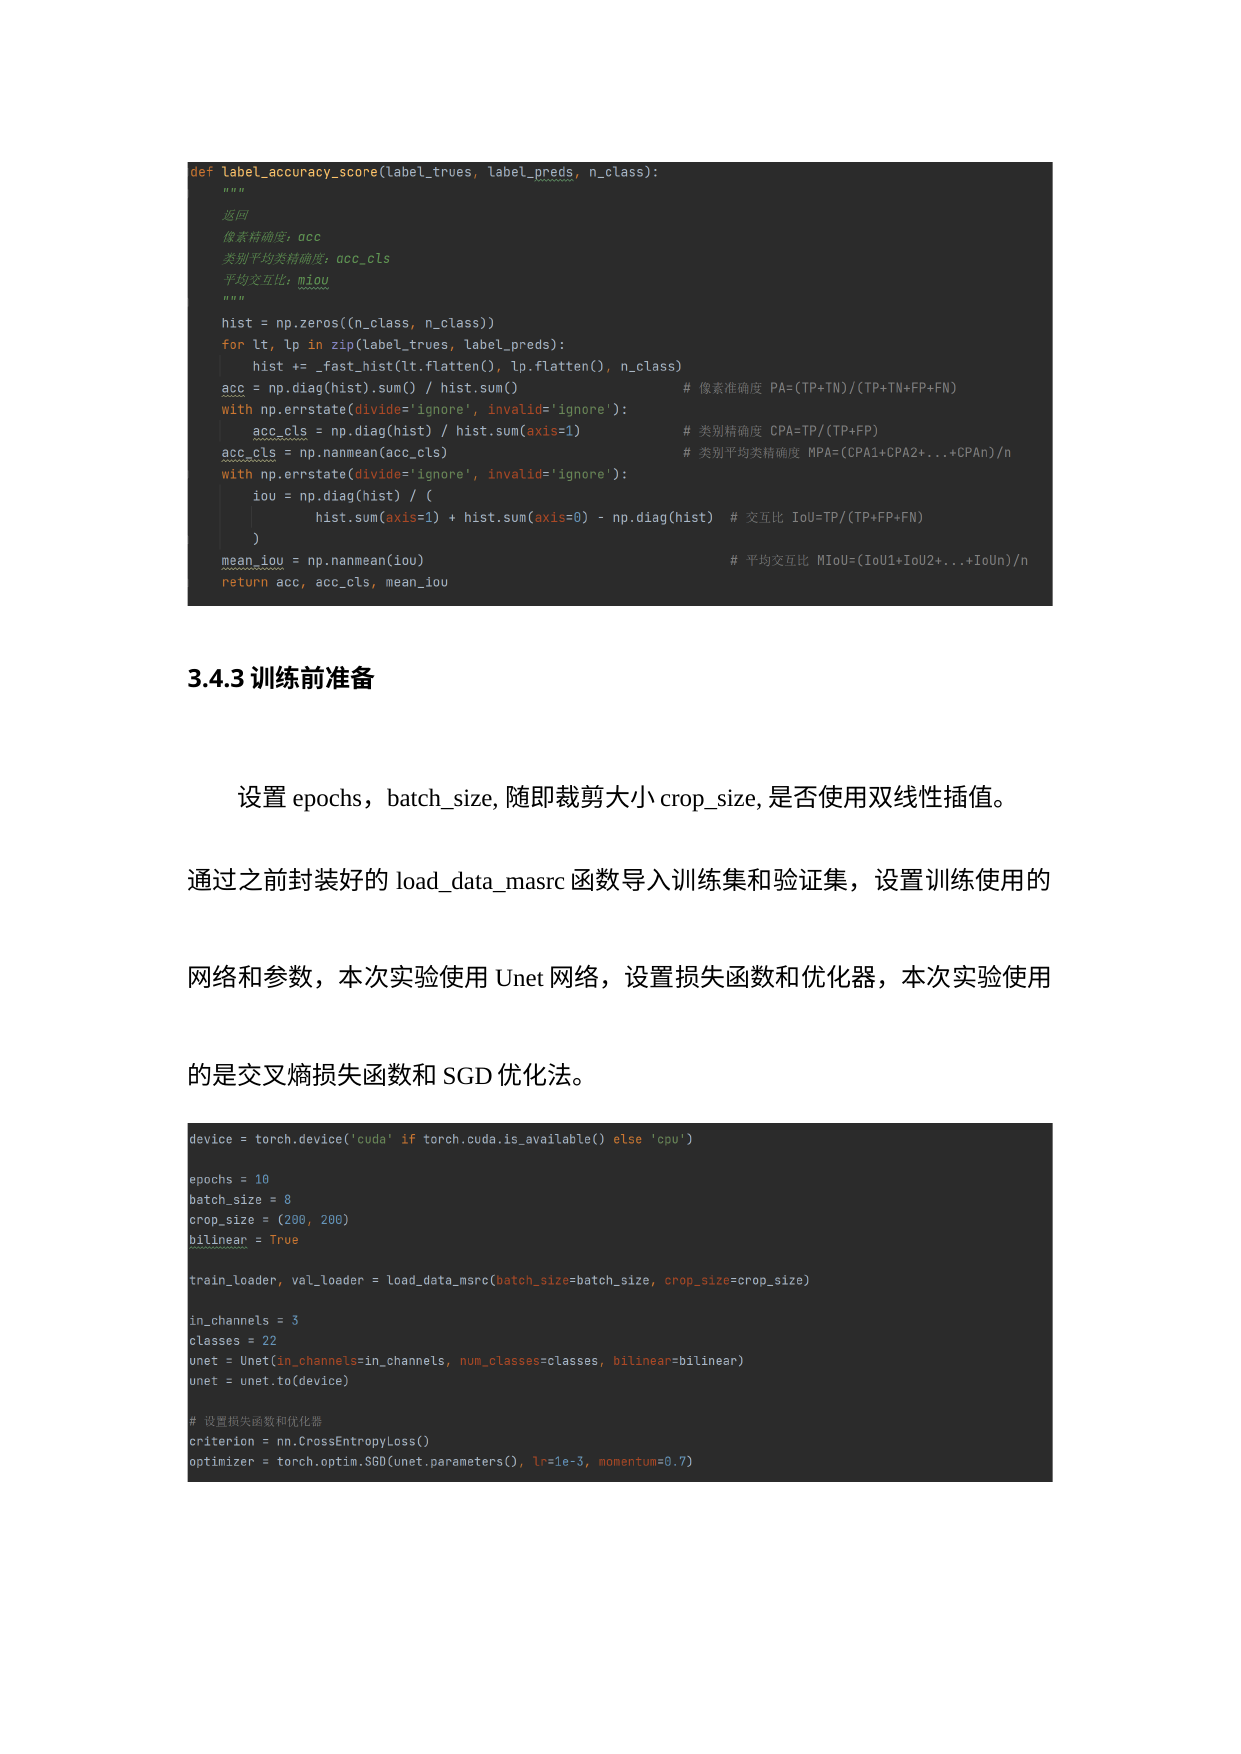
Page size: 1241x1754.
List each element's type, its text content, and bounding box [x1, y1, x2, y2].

text 设置epochs，batch_size, 随即裁剪大小crop_size, 是否使用双线性插值。 [187, 763, 1053, 828]
picture [187, 1123, 1053, 1482]
text 通过之前封装好的load_data_masrc函数导入训练集和验证集，设置训练使用的网络和参数，本次实验使用Unet网络，设置损失函数和优化器，本次实验使用的是交叉熵损失函数和SGD优化法。 [187, 846, 1053, 1106]
subtitle 3.4.3训练前准备 [187, 644, 1053, 709]
picture [187, 162, 1053, 606]
